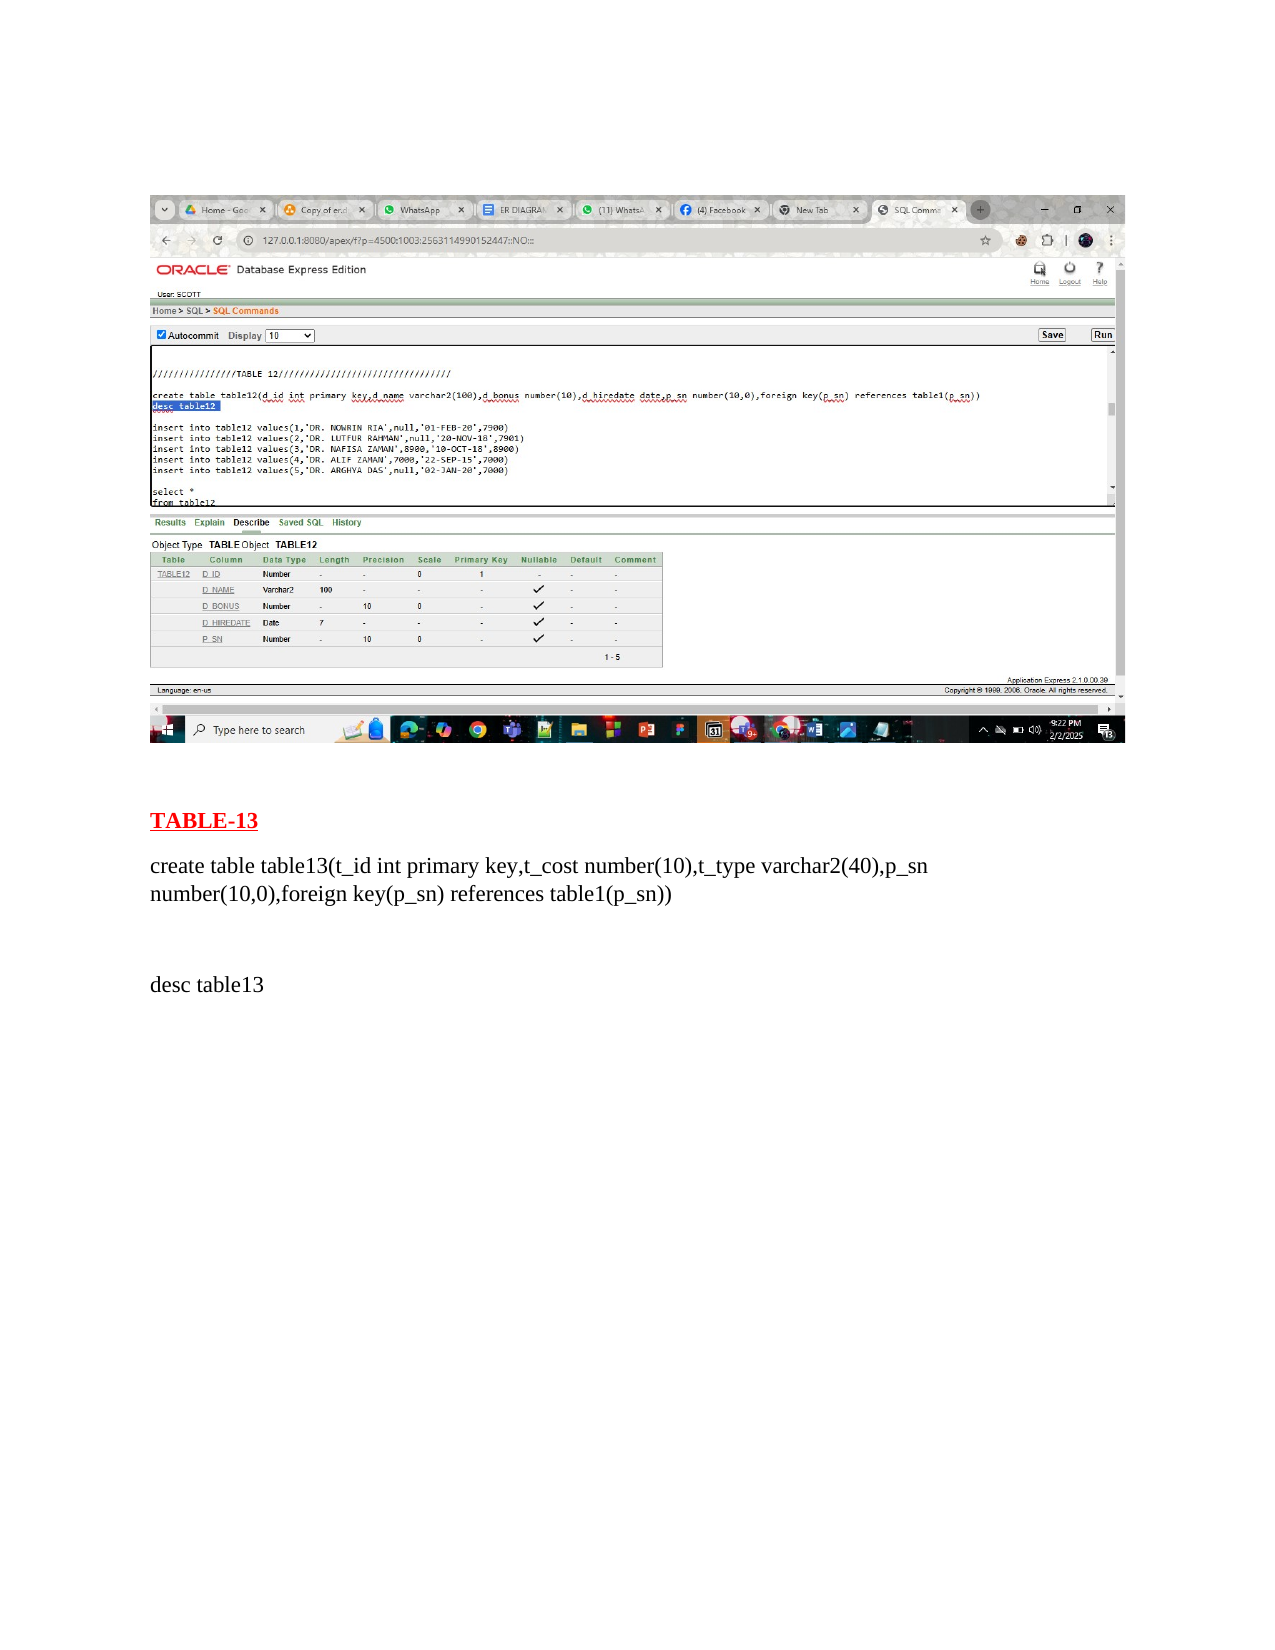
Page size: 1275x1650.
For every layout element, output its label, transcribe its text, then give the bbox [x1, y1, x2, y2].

picture [150, 195, 1125, 743]
text desc table13 [150, 971, 1125, 997]
text TABLE-13 [150, 807, 1125, 833]
text create table table13(t_id int primary key,t_cost number(10),t_type varchar2(40),p_sn number(10,0),foreign key(p_sn) references table1(p_sn)) [150, 852, 1125, 907]
